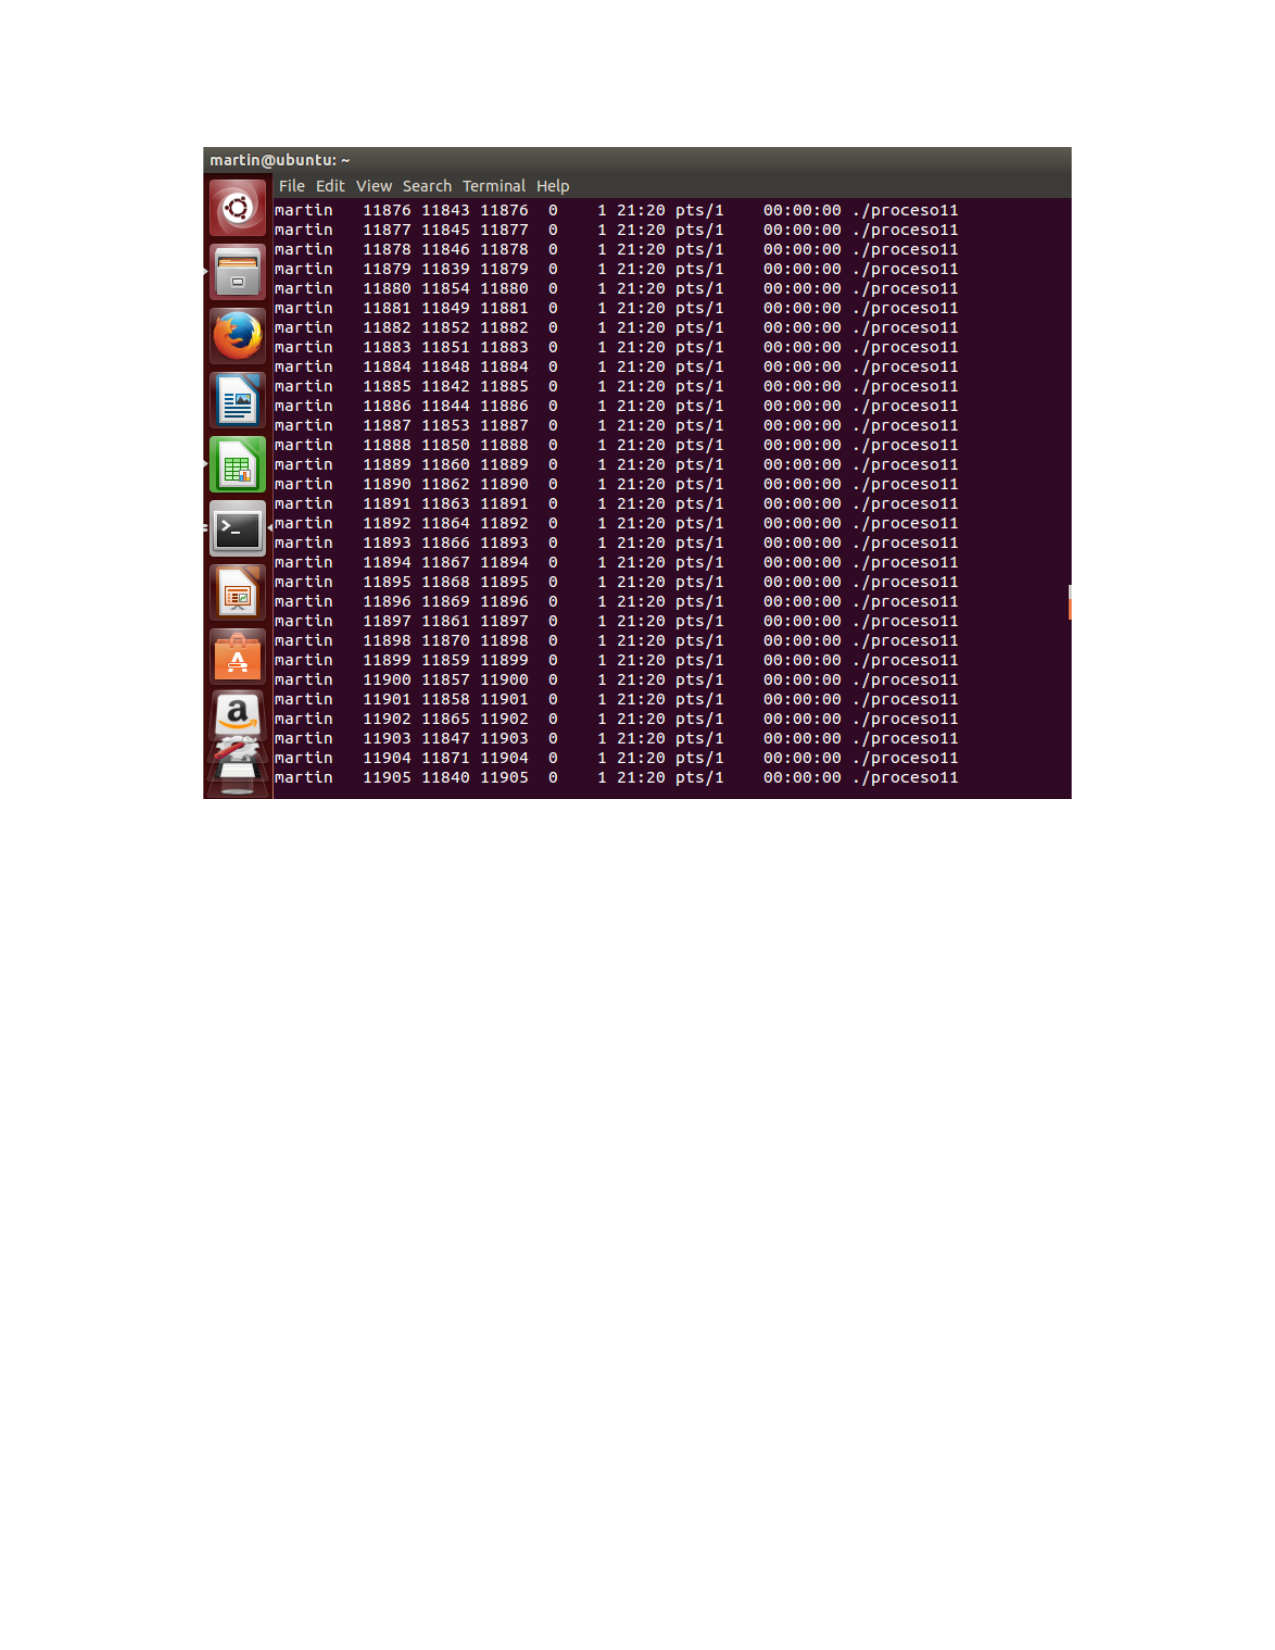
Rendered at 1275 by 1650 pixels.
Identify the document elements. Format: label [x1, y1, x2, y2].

picture [203, 147, 1072, 799]
